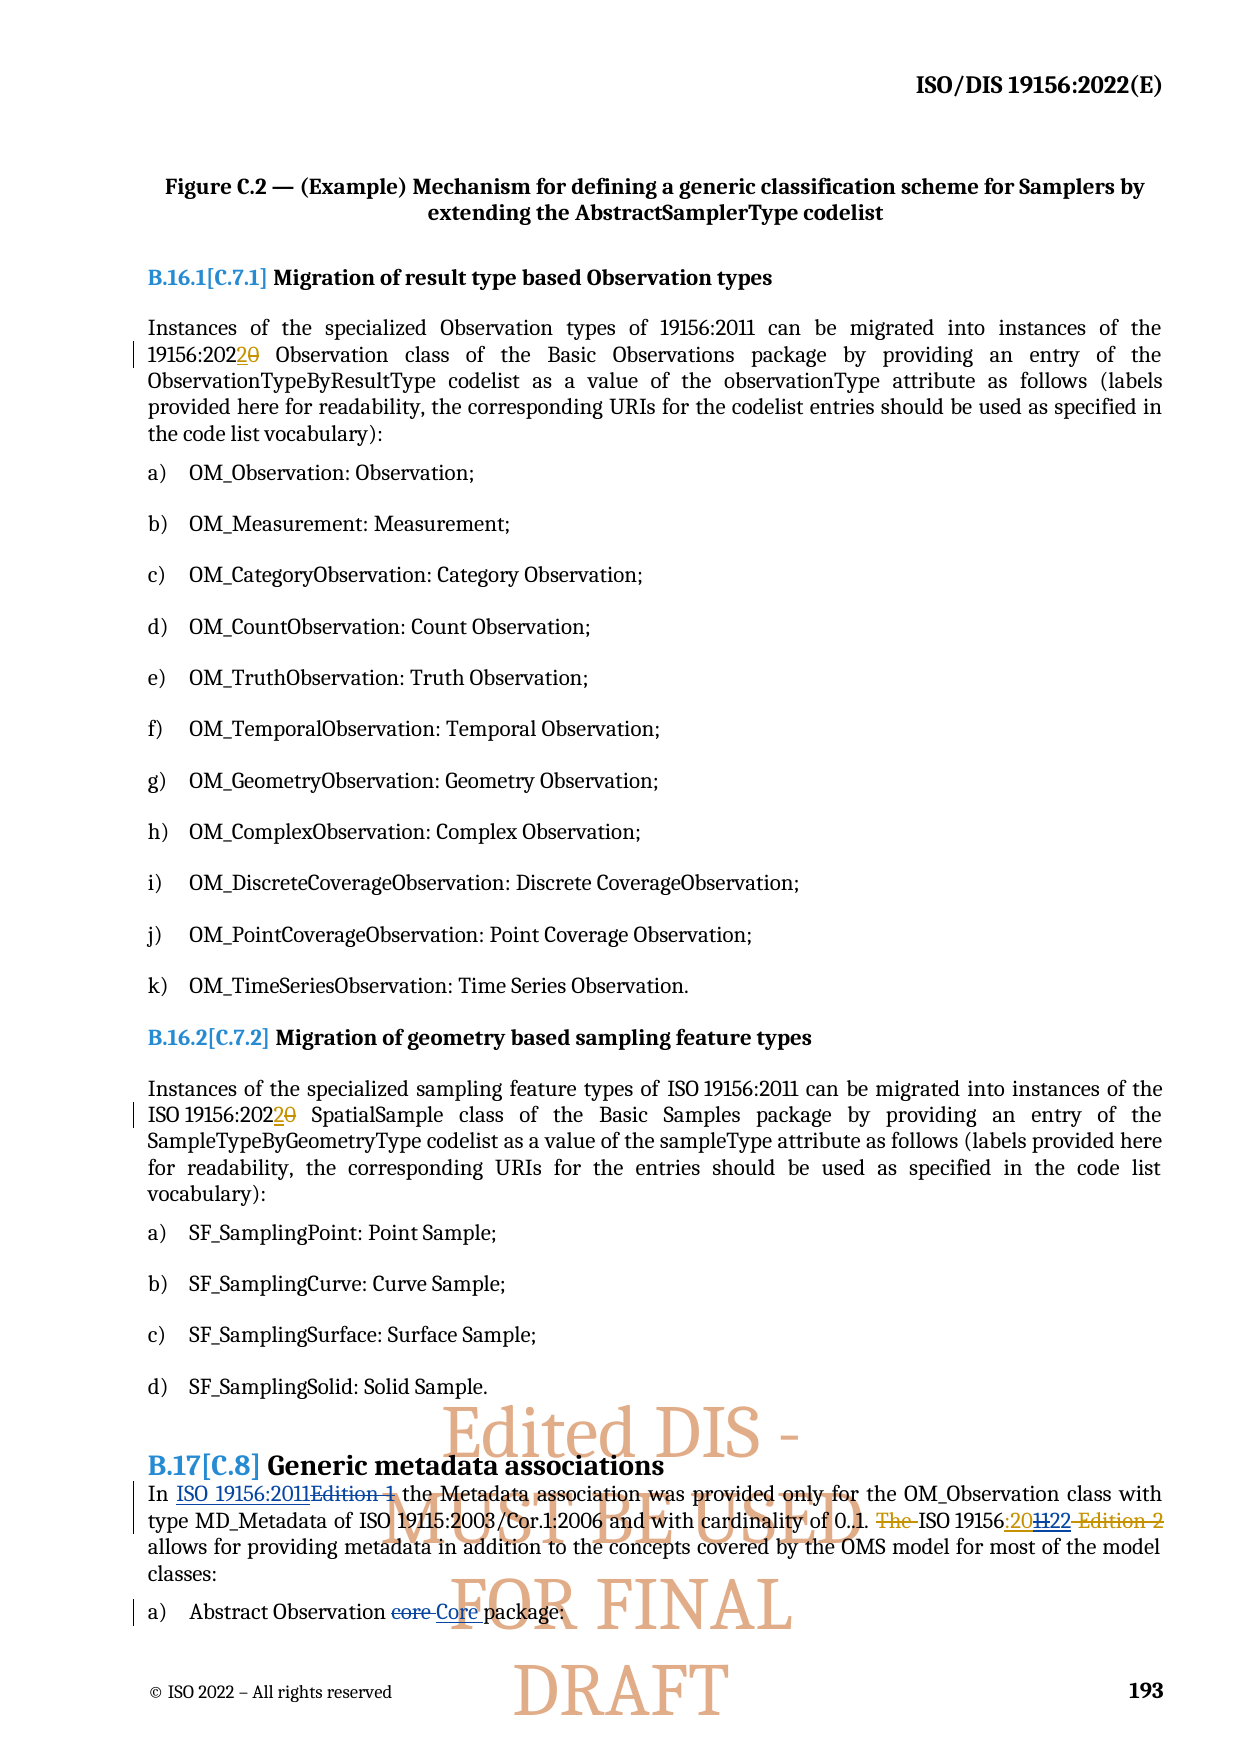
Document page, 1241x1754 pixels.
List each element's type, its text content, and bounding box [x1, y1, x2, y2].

list b) SF_SamplingCurve: Curve Sample; [148, 1271, 1163, 1297]
text In the Metadata association was provided only for the OM_Observation class with type MD_Metadata of ISO 19115:2003/Cor.1:2006 and with cardinality of 0..1. ISO 19156 allows for providing metadata in addition to the concepts covered by the OMS model for most of the model classes: [148, 1481, 1163, 1587]
list i) OM_DiscreteCoverageObservation: Discrete CoverageObservation; [148, 870, 1163, 897]
list a) Abstract Observation package: [148, 1599, 1163, 1626]
list e) OM_TruthObservation: Truth Observation; [148, 665, 1163, 691]
text Instances of the specialized Observation types of 19156:2011 can be migrated into instances of the 19156:202 Observation class of the Basic Observations package by providing an entry of the ObservationTypeByResultType codelist as a value of the observationType attribute as follows (labels provided here for readability, the corresponding URIs for the codelist entries should be used as specified in the code list vocabulary): [148, 315, 1163, 447]
list a) OM_Observation: Observation; [148, 459, 1163, 486]
text Migration of geometry based sampling feature types [148, 1024, 1163, 1050]
list j) OM_PointCoverageObservation: Point Coverage Observation; [148, 922, 1163, 948]
list g) OM_GeometryObservation: Geometry Observation; [148, 767, 1163, 794]
list a) SF_SamplingPoint: Point Sample; [148, 1219, 1163, 1246]
list c) SF_SamplingSurface: Surface Sample; [148, 1322, 1163, 1349]
text Generic metadata associations [148, 1453, 1163, 1481]
list h) OM_ComplexObservation: Complex Observation; [148, 819, 1163, 845]
list f) OM_TemporalObservation: Temporal Observation; [148, 716, 1163, 742]
list d) OM_CountObservation: Count Observation; [148, 613, 1163, 640]
title Figure C.2 — (Example) Mechanism for defining a generic classification scheme for Samplers by extending the AbstractSamplerType codelist [148, 174, 1163, 227]
text Migration of result type based Observation types [148, 264, 1163, 290]
list k) OM_TimeSeriesObservation: Time Series Observation. [148, 973, 1163, 999]
list d) SF_SamplingSolid: Solid Sample. [148, 1374, 1163, 1400]
text Instances of the specialized sampling feature types of ISO 19156:2011 can be migrated into instances of the ISO 19156:202 SpatialSample class of the Basic Samples package by providing an entry of the SampleTypeByGeometryType codelist as a value of the sampleType attribute as follows (labels provided here for readability, the corresponding URIs for the entries should be used as specified in the code list vocabulary): [148, 1075, 1163, 1207]
list c) OM_CategoryObservation: Category Observation; [148, 562, 1163, 588]
list b) OM_Measurement: Measurement; [148, 511, 1163, 537]
